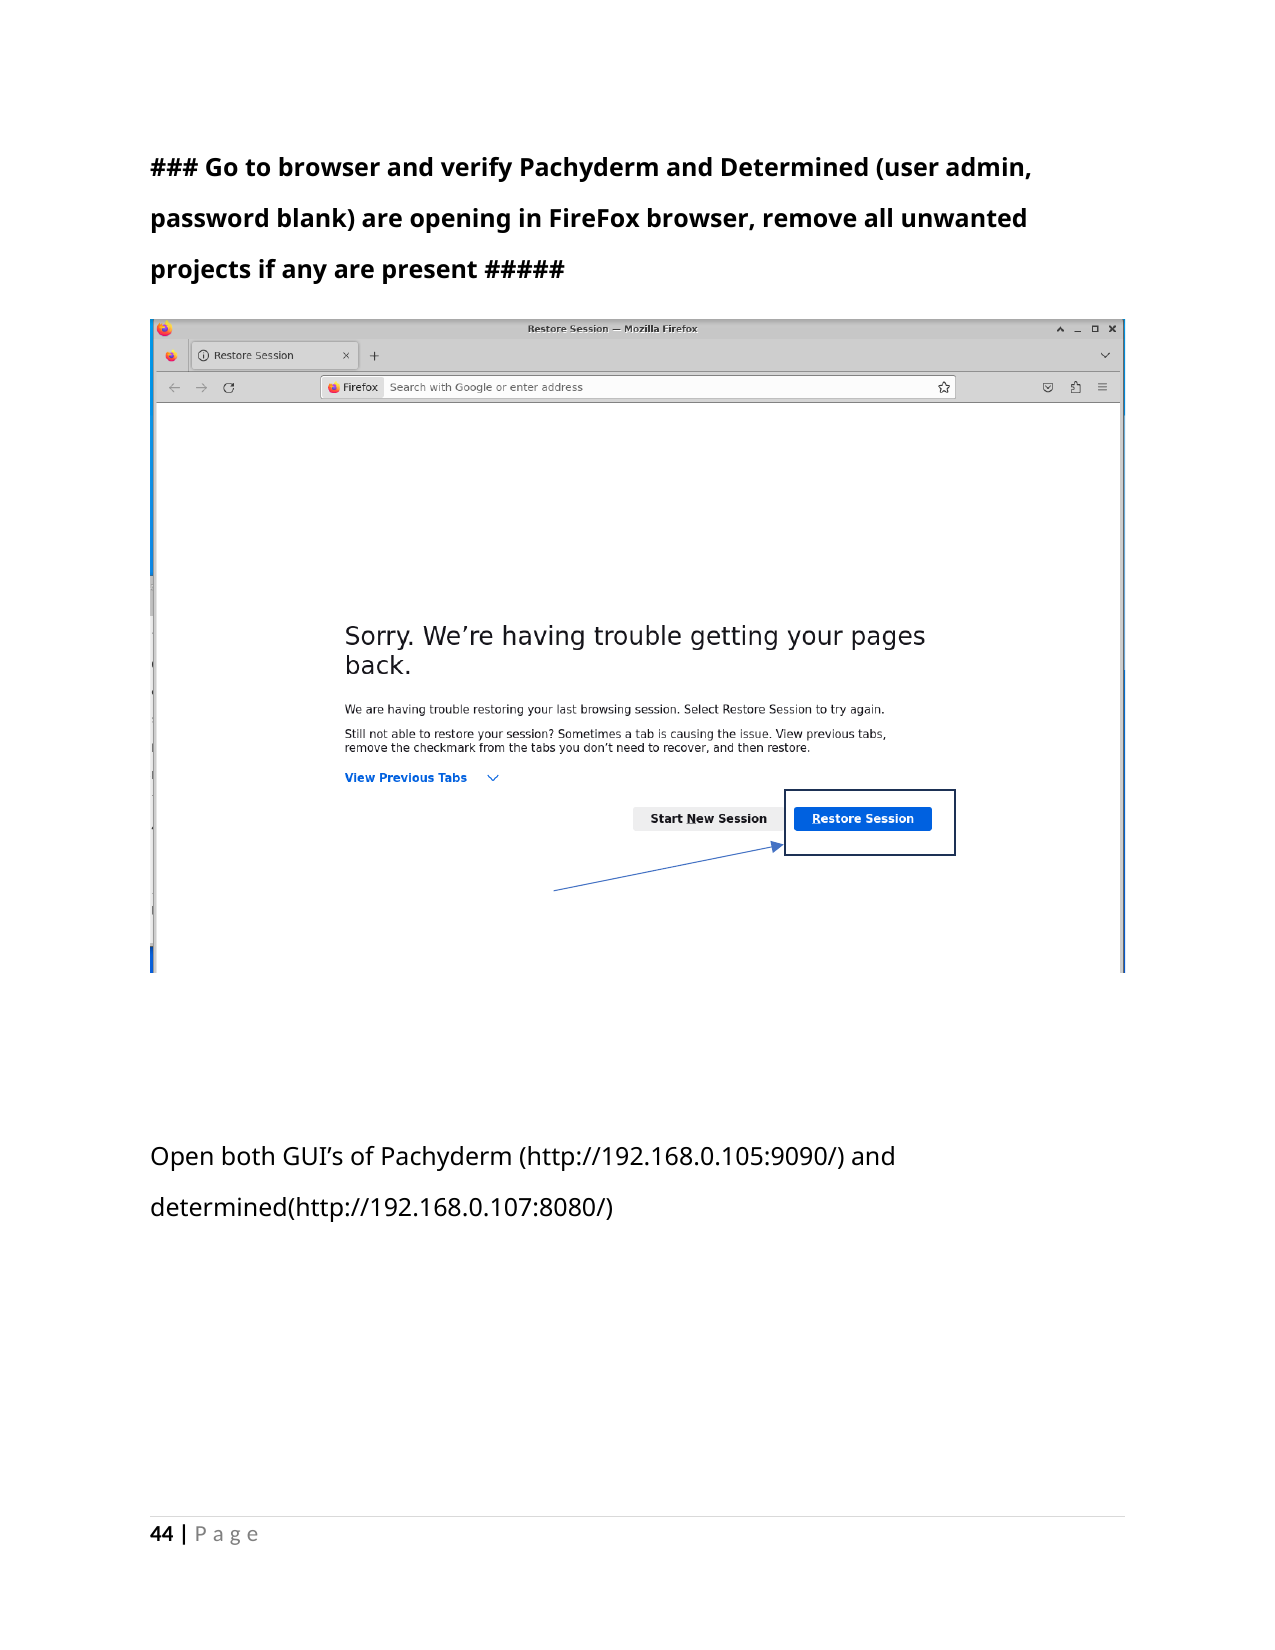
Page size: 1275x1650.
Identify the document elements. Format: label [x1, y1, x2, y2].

picture [150, 319, 1125, 973]
